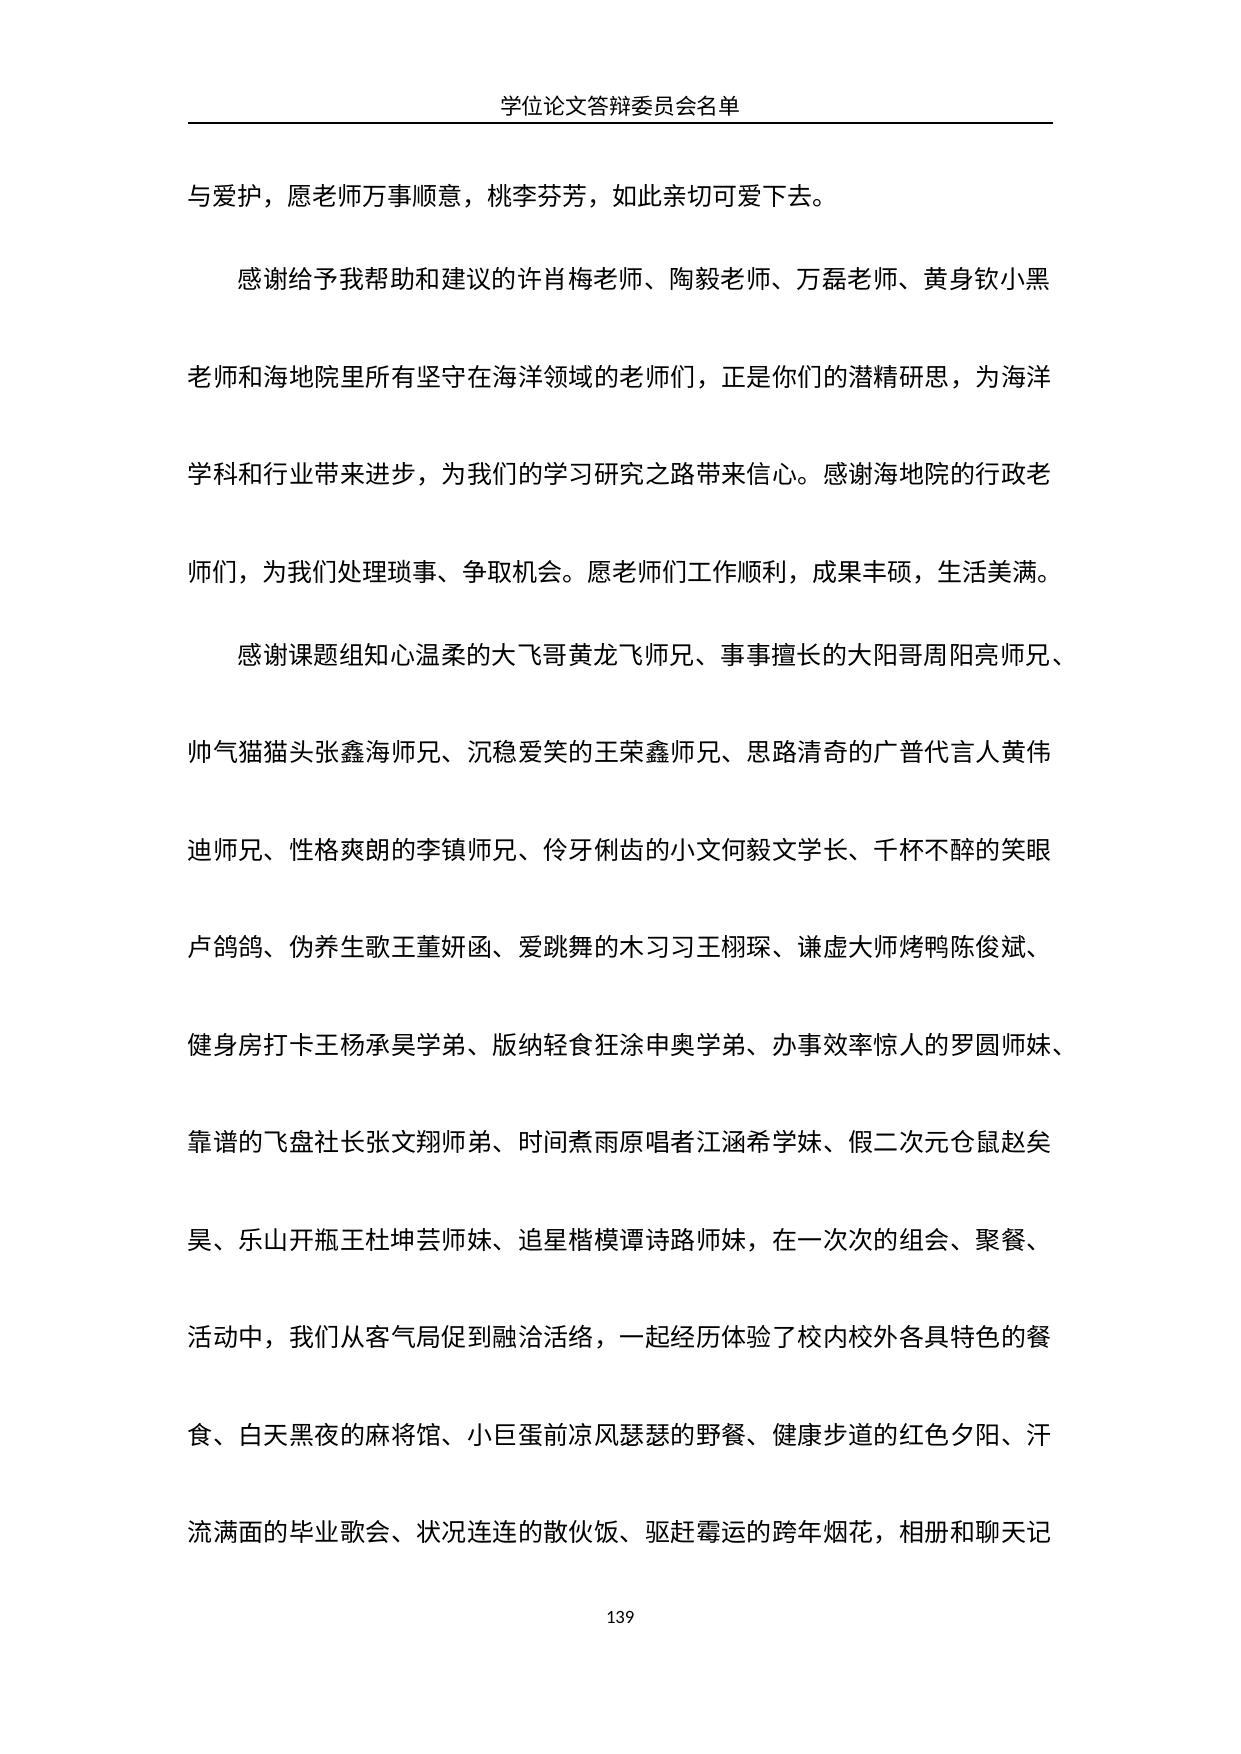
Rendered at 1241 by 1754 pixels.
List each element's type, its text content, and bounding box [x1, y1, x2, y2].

text 感谢给予我帮助和建议的许肖梅老师、陶毅老师、万磊老师、黄身钦小黑老师和海地院里所有坚守在海洋领域的老师们，正是你们的潜精研思，为海洋学科和行业带来进步，为我们的学习研究之路带来信心。感谢海地院的行政老师们，为我们处理琐事、争取机会。愿老师们工作顺利，成果丰硕，生活美满。 [187, 245, 1053, 603]
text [187, 621, 1053, 1563]
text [187, 162, 1053, 227]
